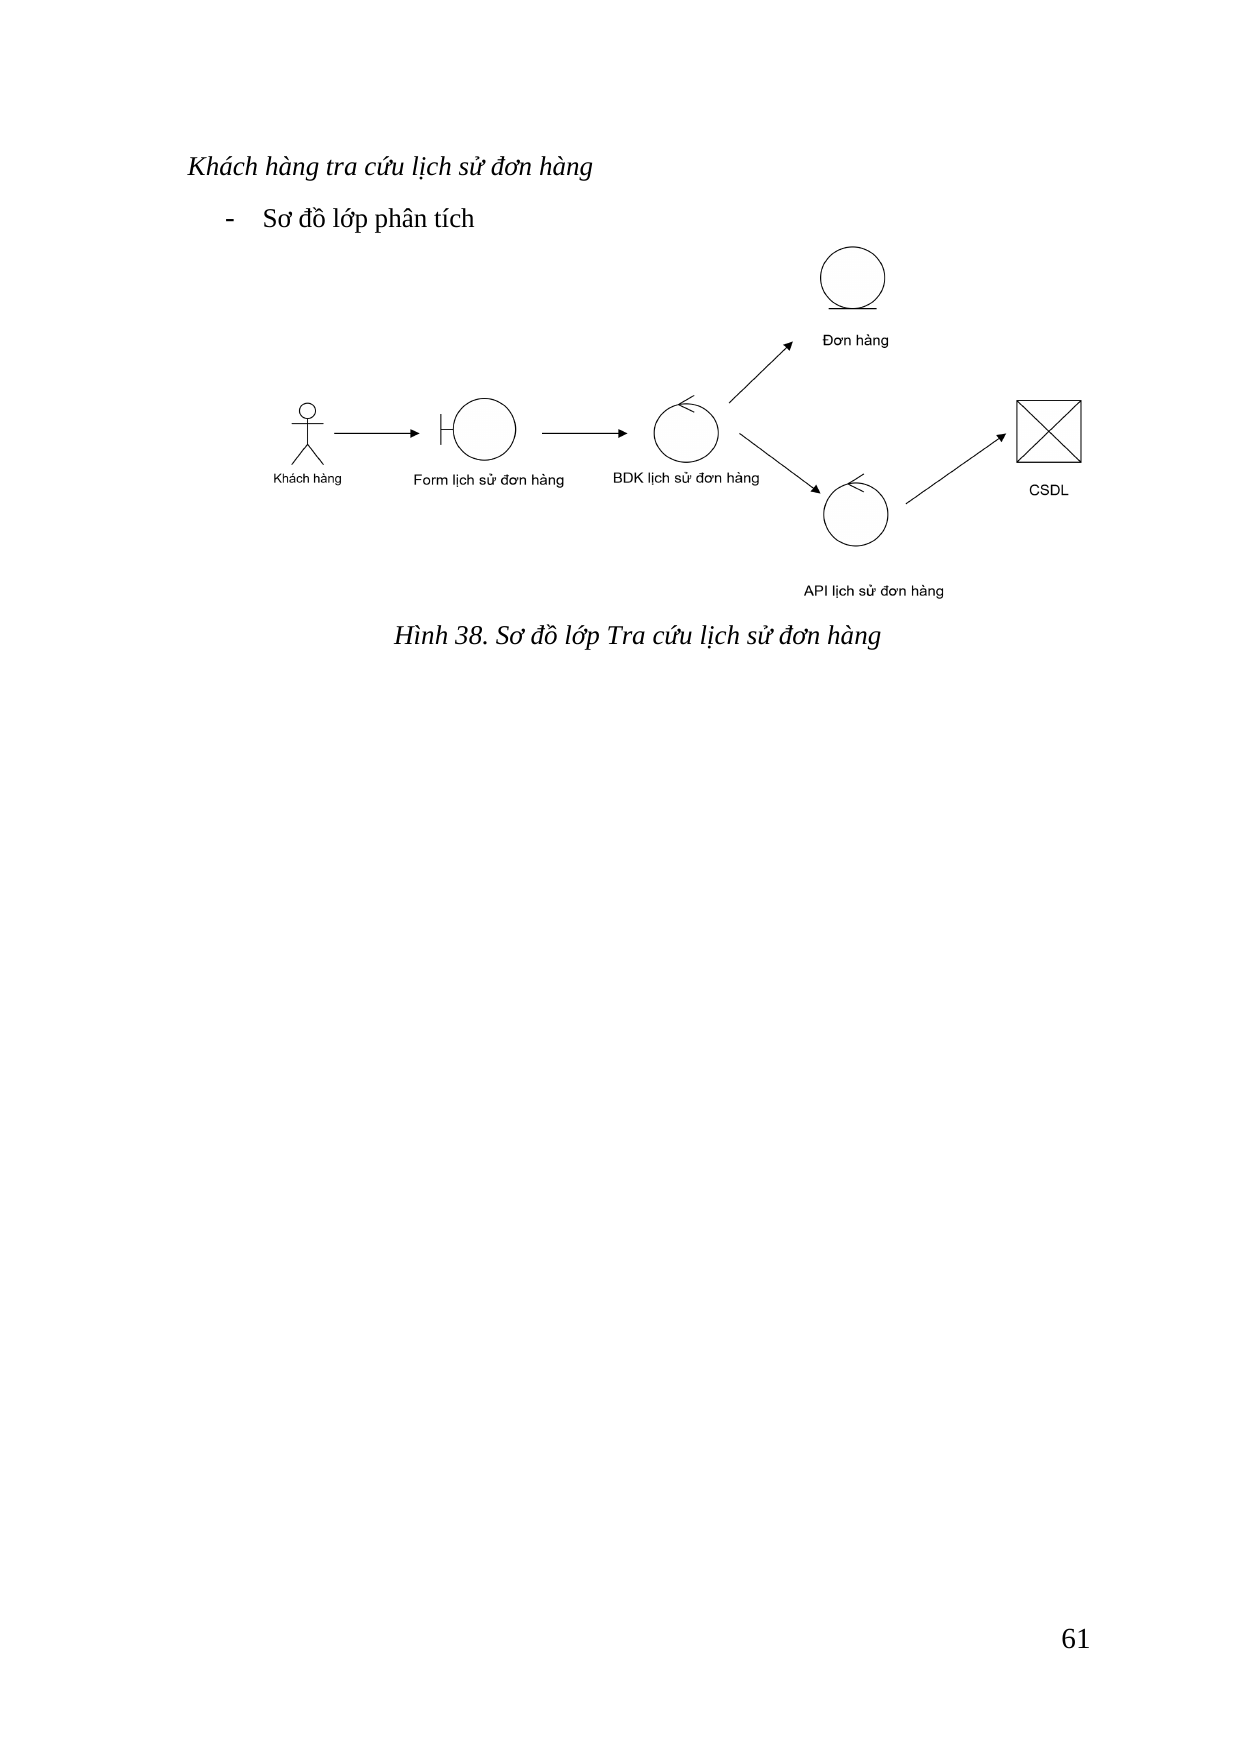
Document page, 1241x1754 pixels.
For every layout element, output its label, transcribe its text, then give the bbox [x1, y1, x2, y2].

picture [262, 236, 1093, 617]
text Hình 38. Sơ đồ lớp Tra cứu lịch sử đơn hàng [187, 619, 1090, 650]
text Khách hàng tra cứu lịch sử đơn hàng [187, 150, 1090, 181]
